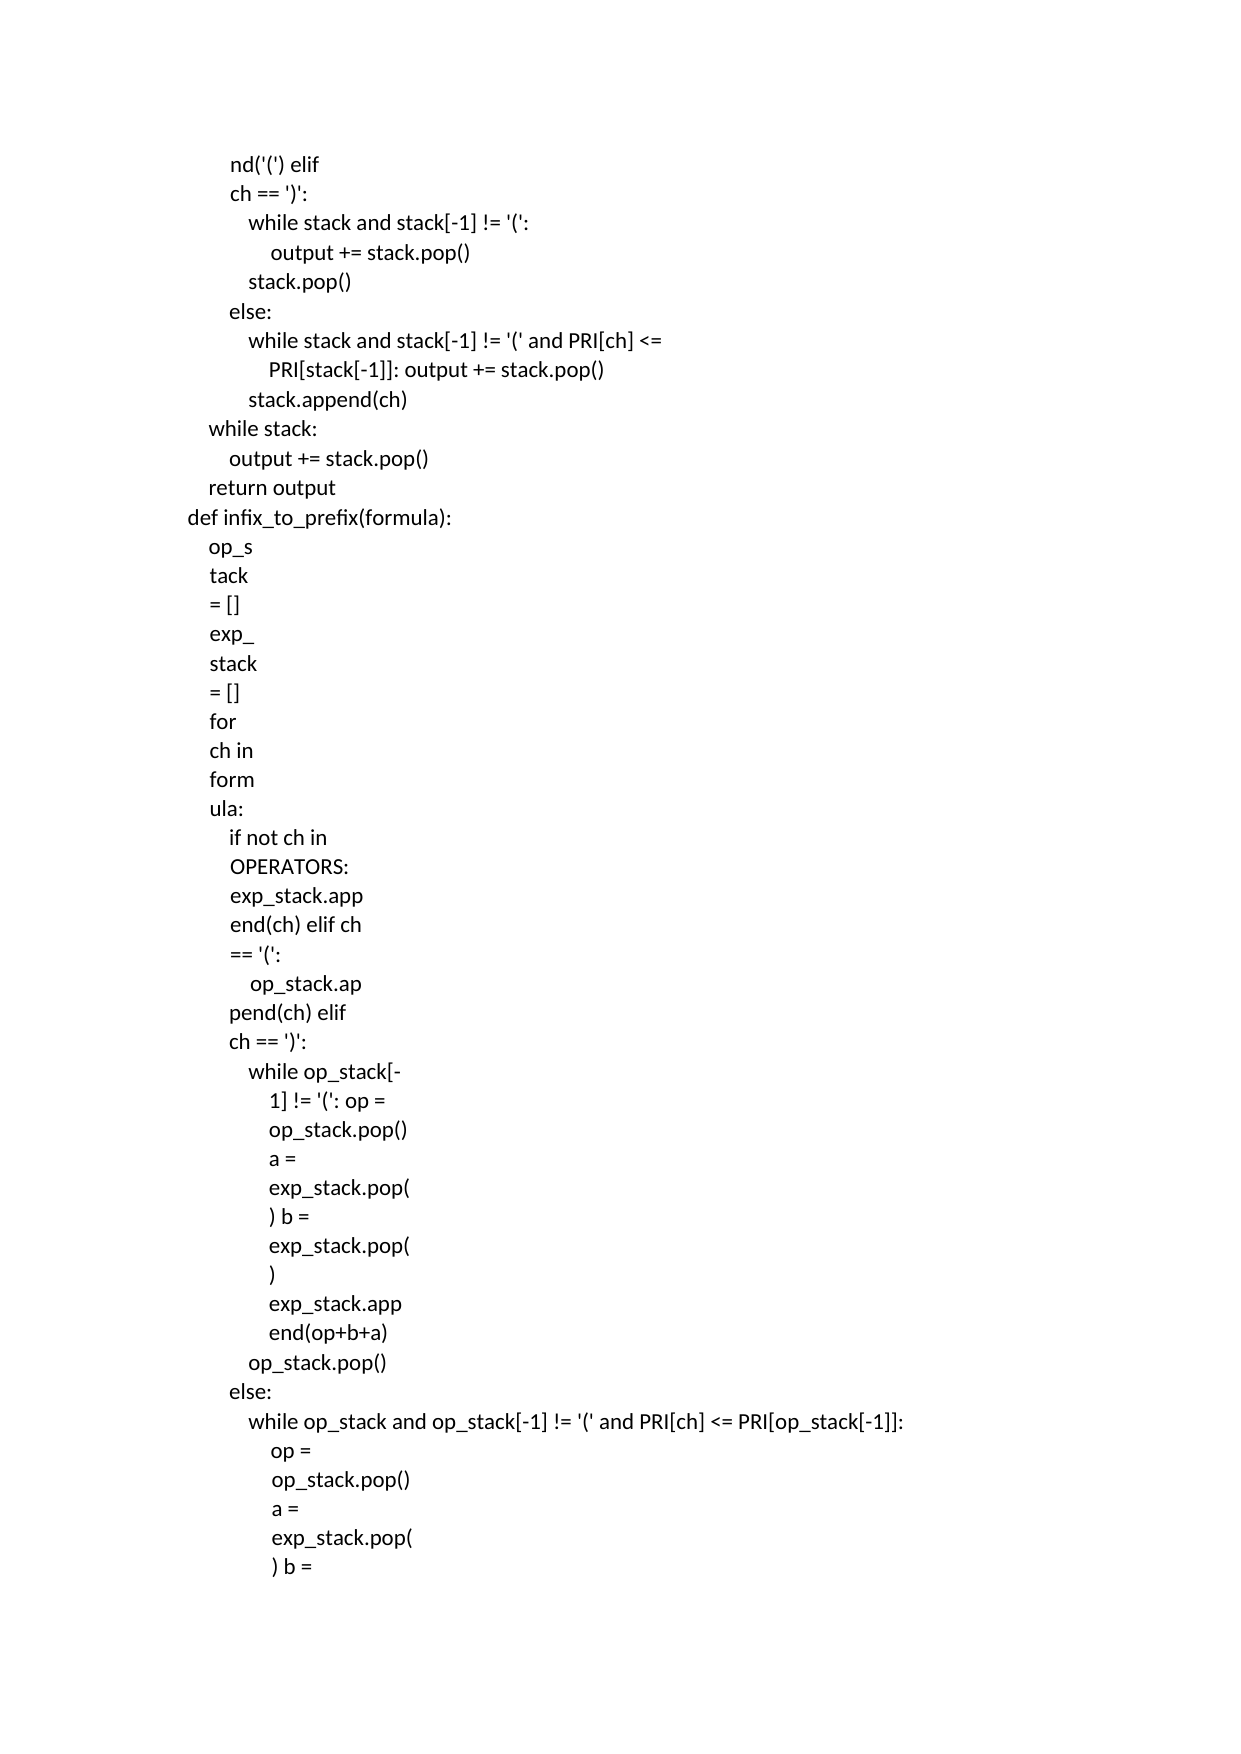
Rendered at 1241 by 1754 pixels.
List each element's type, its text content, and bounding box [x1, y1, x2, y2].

text while op_stack and op_stack[-1] != '(' and PRI[ch] <= PRI[op_stack[-1]]: [248, 1407, 1053, 1435]
text op_stack = [] exp_stack = [] for ch in formula: [208, 532, 260, 822]
text while stack: [208, 414, 747, 442]
text while stack and stack[-1] != '(': [248, 208, 747, 237]
text if not ch in OPERATORS: exp_stack.append(ch) elif ch == '(': [229, 823, 373, 968]
text output += stack.pop() [229, 444, 747, 472]
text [270, 1436, 413, 1581]
text op_stack.append(ch) elif ch == ')': [229, 969, 364, 1055]
text stack.pop() [248, 267, 747, 296]
text while stack and stack[-1] != '(' and PRI[ch] <= PRI[stack[-1]]: output += stack.pop() [248, 326, 747, 383]
text else: [229, 1377, 747, 1405]
text while op_stack[-1] != '(': op = op_stack.pop() a = exp_stack.pop() b = exp_stack.pop() exp_stack.append(op+b+a) [248, 1057, 413, 1346]
text op_stack.pop() [248, 1348, 747, 1376]
text def infix_to_prefix(formula): [187, 503, 747, 531]
text return output [208, 473, 747, 501]
text output += stack.pop() [270, 238, 747, 266]
text else: [229, 297, 747, 325]
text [229, 150, 340, 207]
text stack.append(ch) [248, 385, 747, 413]
